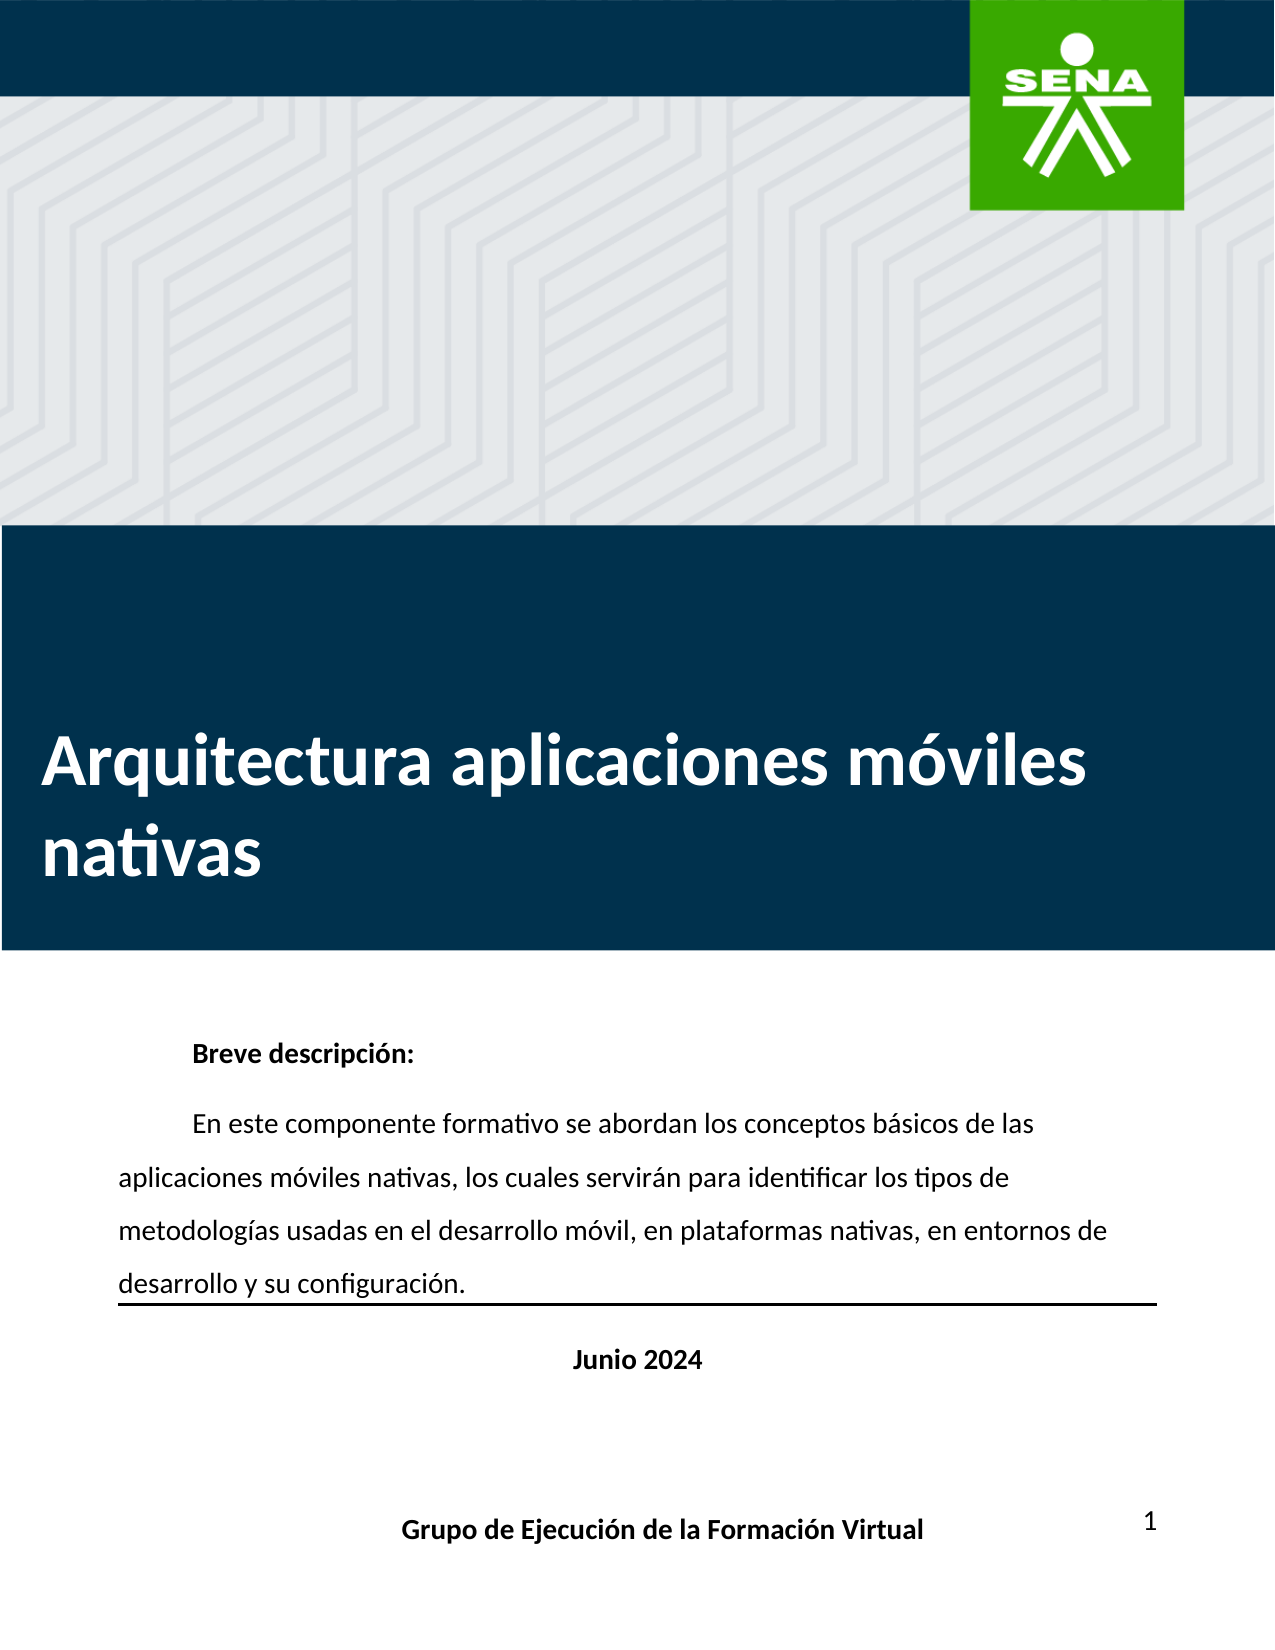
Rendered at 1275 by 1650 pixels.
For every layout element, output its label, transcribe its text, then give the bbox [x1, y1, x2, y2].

picture [0, 0, 1274, 527]
text En este componente formativo se abordan los conceptos básicos de las aplicaciones móviles nativas, los cuales servirán para identificar los tipos de metodologías usadas en el desarrollo móvil, en plataformas nativas, en entornos de desarrollo y su configuración. [118, 1105, 1157, 1303]
text Breve descripción: [118, 1035, 1157, 1071]
text Junio 2024 [118, 1341, 1157, 1376]
